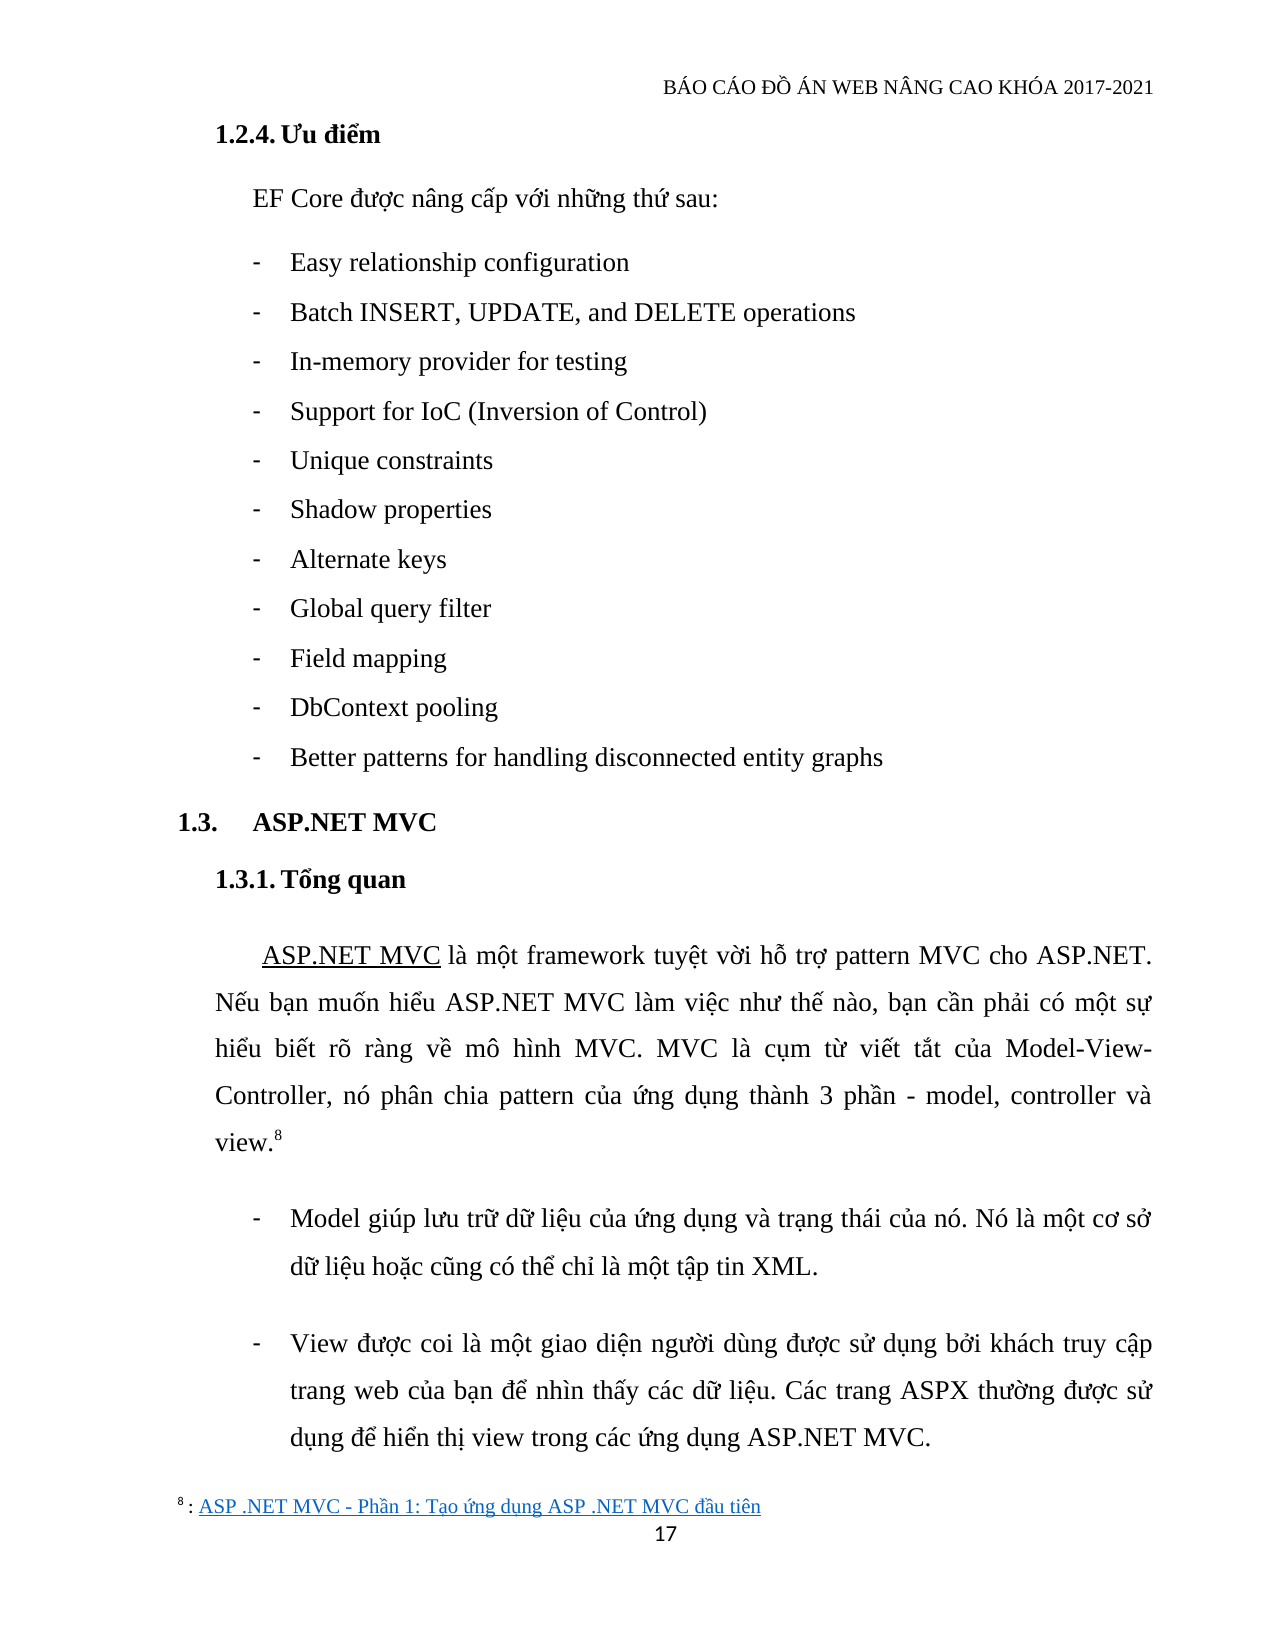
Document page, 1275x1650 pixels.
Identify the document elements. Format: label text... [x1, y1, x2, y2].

list Support for IoC (Inversion of Control) [252, 394, 1153, 427]
list Batch INSERT, UPDATE, and DELETE operations [252, 295, 1153, 328]
list DbContext pooling [252, 691, 1153, 723]
list Shadow properties [252, 493, 1153, 526]
list Alternate keys [252, 542, 1153, 575]
list Global query filter [252, 592, 1153, 624]
list Tổng quan [215, 863, 1153, 894]
list Model giúp lưu trữ dữ liệu của ứng dụng và trạng thái của nó. Nó là một cơ sở dữ liệu hoặc cũng có thể chỉ là một tập tin XML. [252, 1202, 1153, 1281]
text ASP.NET MVC [177, 806, 1153, 837]
text EF Core được nâng cấp với những thứ sau: [215, 182, 1153, 213]
list Field mapping [252, 641, 1153, 674]
text ASP.NET MVC là một framework tuyệt vời hỗ trợ pattern MVC cho ASP.NET. Nếu bạn muốn hiểu ASP.NET MVC làm việc như thế nào, bạn cần phải có một sự hiểu biết rõ ràng về mô hình MVC. MVC là cụm từ viết tắt của Model-View-Controller, nó phân chia pattern của ứng dụng thành 3 phần - model, controller và view. [215, 939, 1153, 1157]
list Easy relationship configuration [252, 245, 1153, 278]
list In-memory provider for testing [252, 344, 1153, 377]
list Unique constraints [252, 443, 1153, 476]
list Better patterns for handling disconnected entity graphs [252, 740, 1153, 773]
list View được coi là một giao diện người dùng được sử dụng bởi khách truy cập trang web của bạn để nhìn thấy các dữ liệu. Các trang ASPX thường được sử dụng để hiển thị view trong các ứng dụng ASP.NET MVC. [252, 1326, 1153, 1452]
list Ưu điểm [215, 118, 1153, 150]
